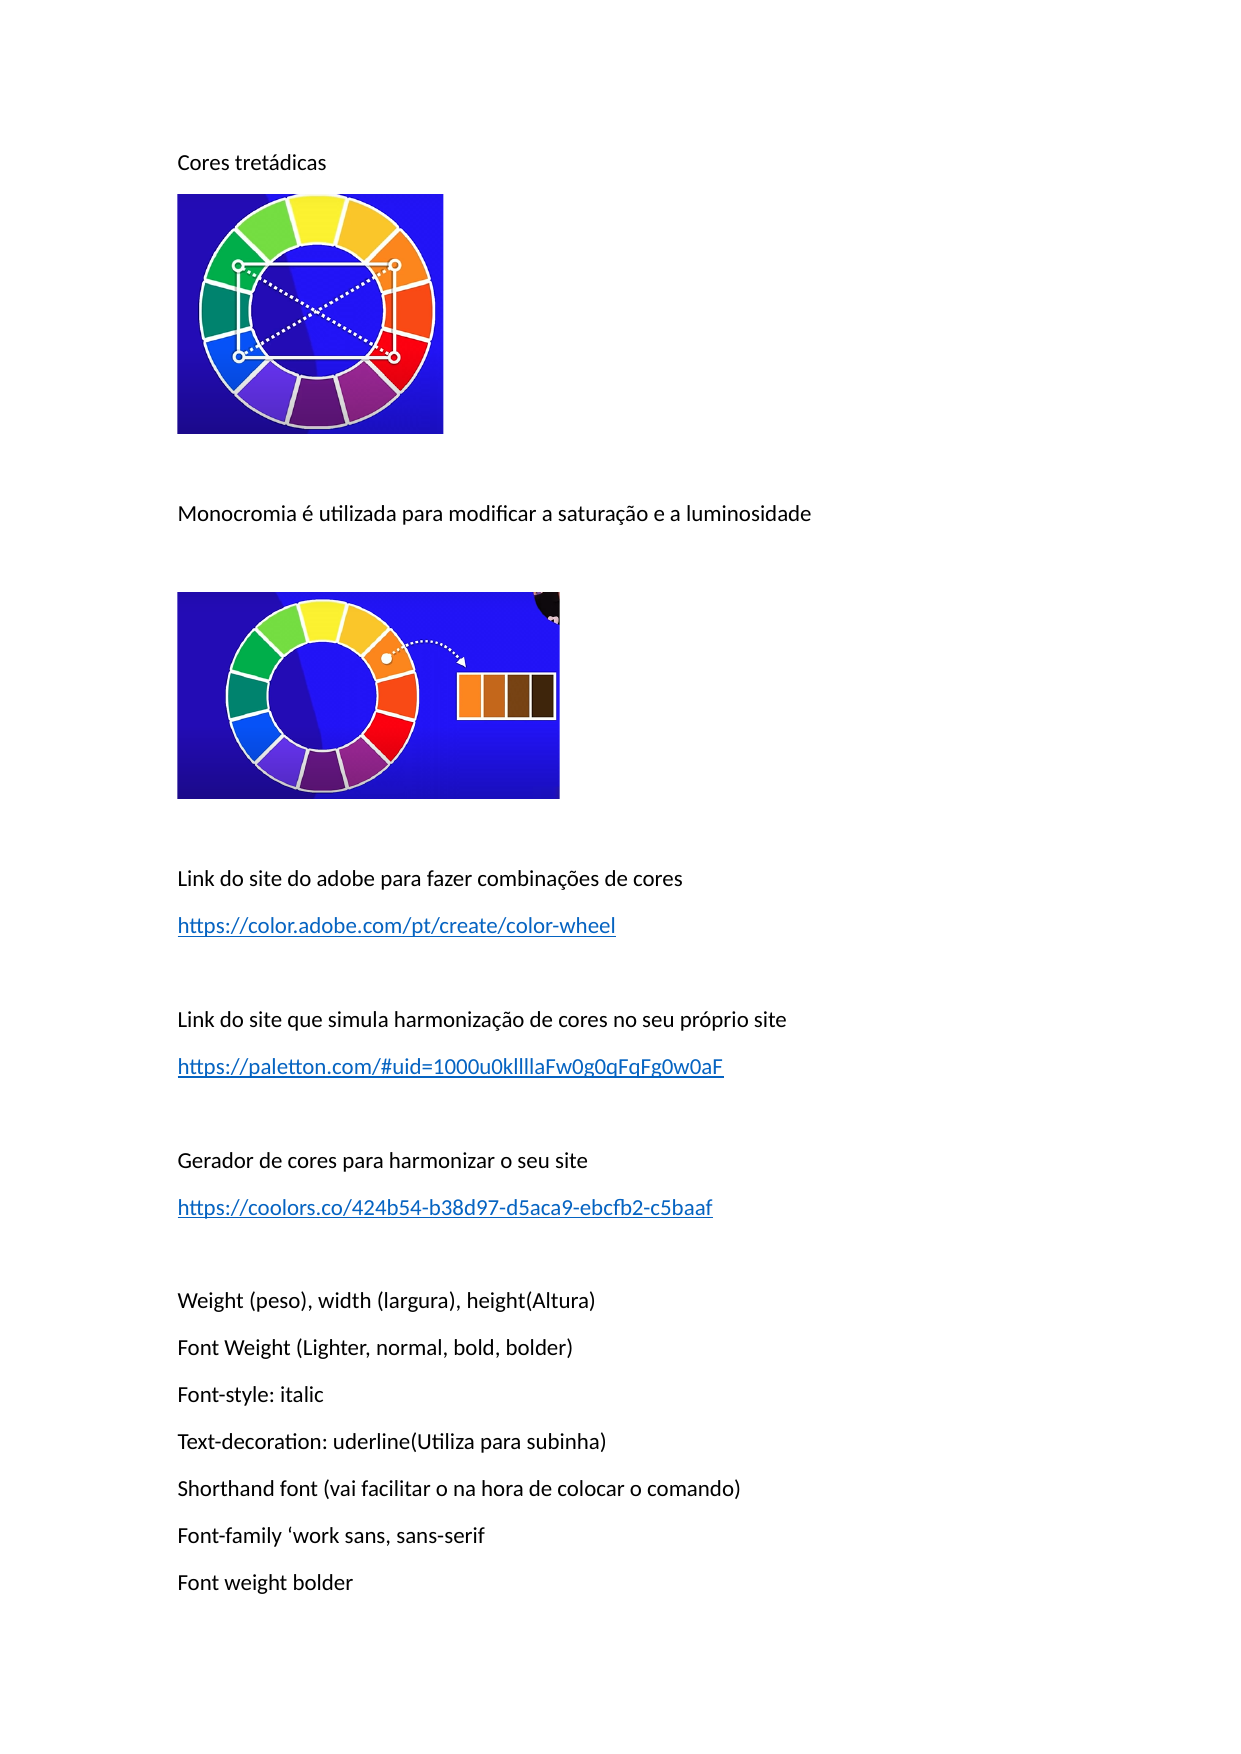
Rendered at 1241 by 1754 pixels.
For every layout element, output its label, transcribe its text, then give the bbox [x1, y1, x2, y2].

text https://paletton.com/#uid=1000u0kllllaFw0g0qFqFg0w0aF [177, 1052, 1063, 1080]
text Monocromia é utilizada para modificar a saturação e a luminosidade [177, 499, 1063, 527]
text Link do site que simula harmonização de cores no seu próprio site [177, 1005, 1063, 1033]
text https://color.adobe.com/pt/create/color-wheel [177, 911, 1063, 939]
text https://coolors.co/424b54-b38d97-d5aca9-ebcfb2-c5baaf [177, 1193, 1063, 1221]
text Shorthand font (vai facilitar o na hora de colocar o comando) [177, 1474, 1063, 1502]
text Gerador de cores para harmonizar o seu site [177, 1146, 1063, 1174]
picture [177, 194, 444, 434]
text Font-style: italic [177, 1380, 1063, 1408]
text Font-family ‘work sans, sans-serif [177, 1521, 1063, 1549]
text Cores tretádicas [177, 148, 1063, 176]
text Font weight bolder [177, 1568, 1063, 1596]
text Text-decoration: uderline(Utiliza para subinha) [177, 1427, 1063, 1455]
text Weight (peso), width (largura), height(Altura) [177, 1286, 1063, 1314]
text Font Weight (Lighter, normal, bold, bolder) [177, 1333, 1063, 1361]
picture [177, 592, 560, 799]
text Link do site do adobe para fazer combinações de cores [177, 864, 1063, 893]
